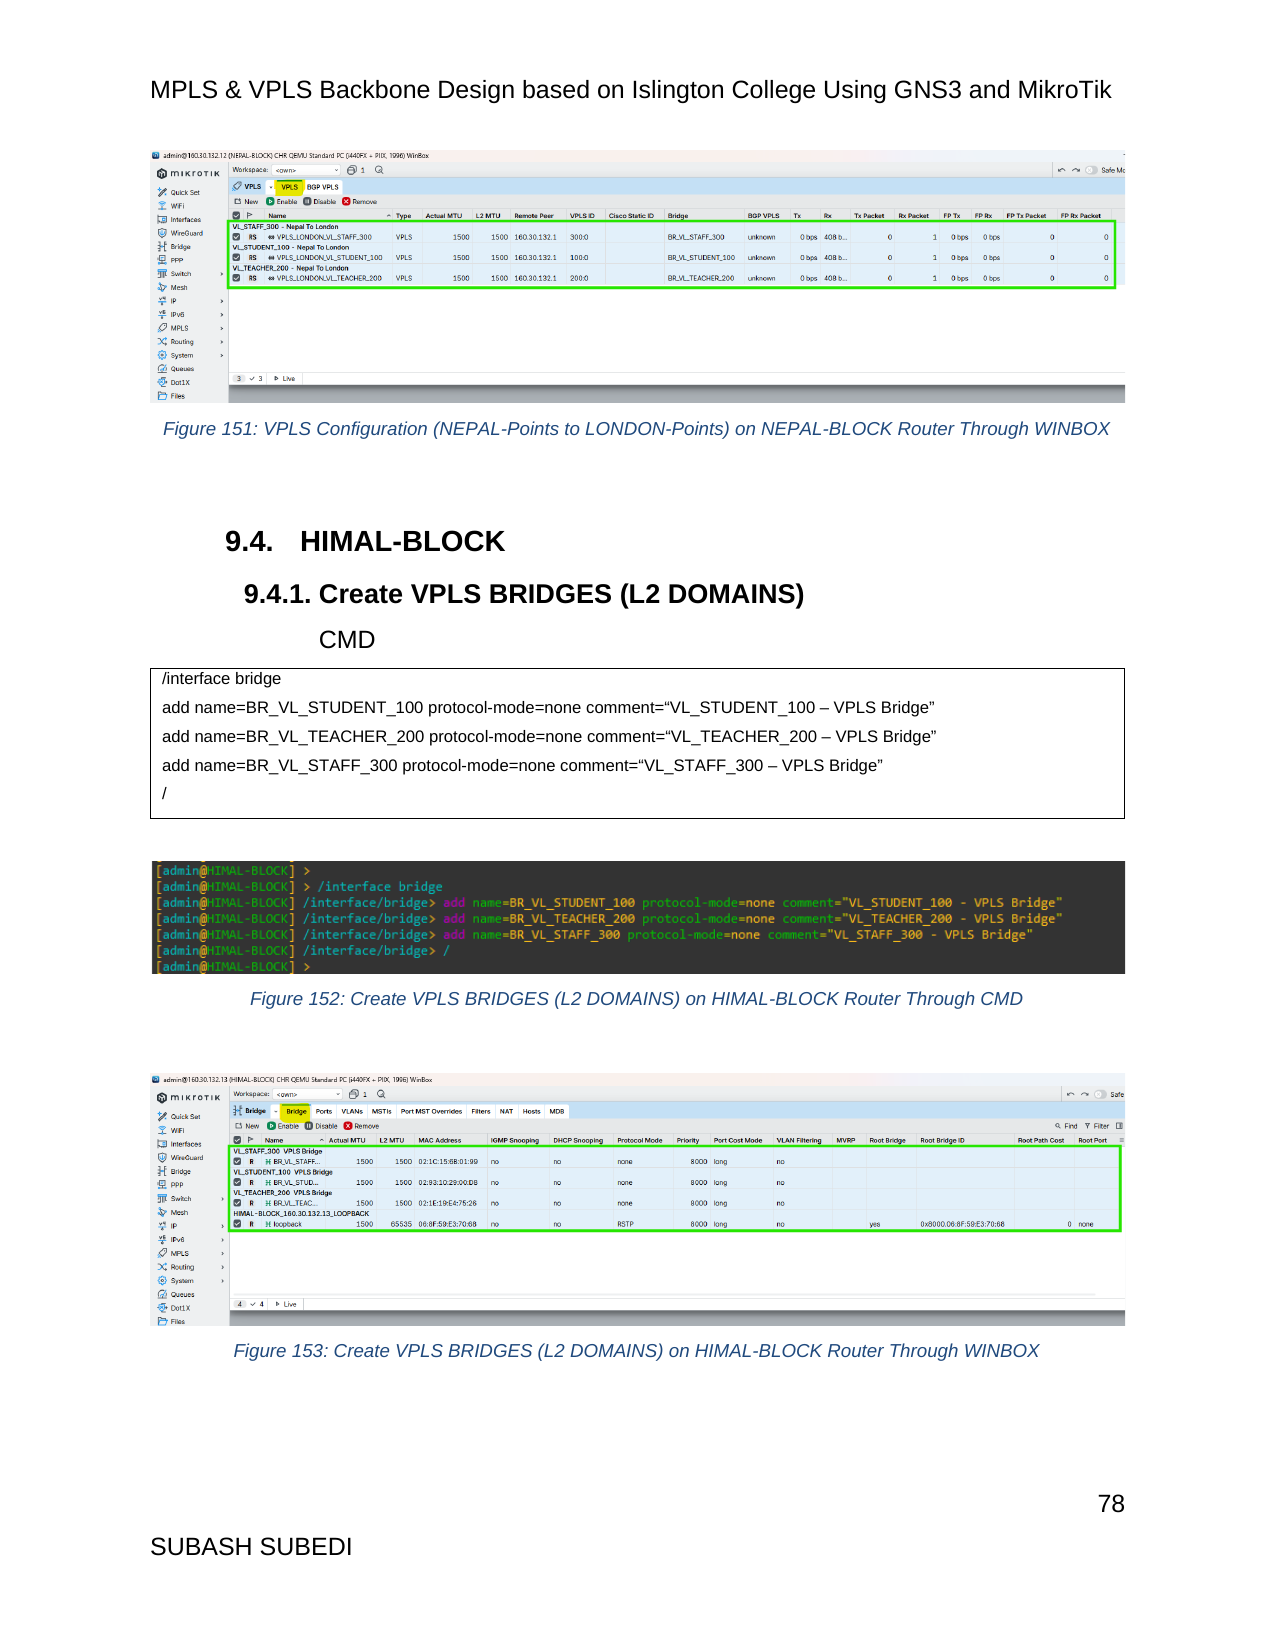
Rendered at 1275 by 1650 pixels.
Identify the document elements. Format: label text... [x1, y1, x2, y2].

text CMD [319, 625, 1125, 654]
table_header /interface bridge add name=BR_VL_STUDENT_100 protocol-mode=none comment=“VL_STUDENT_100 – VPLS Bridge” add name=BR_VL_TEACHER_200 protocol-mode=none comment=“VL_TEACHER_200 – VPLS Bridge” add name=BR_VL_STAFF_300 protocol-mode=none comment=“VL_STAFF_300 – VPLS Bridge” / [151, 669, 1124, 818]
subtitle HIMAL-BLOCK [225, 524, 1125, 557]
picture [150, 861, 1125, 974]
picture [150, 150, 1125, 403]
text Figure 151: VPLS Configuration (NEPAL-Points to LONDON-Points) on NEPAL-BLOCK Router Through WINBOX [150, 417, 1125, 439]
text Figure 152: Create VPLS BRIDGES (L2 DOMAINS) on HIMAL-BLOCK Router Through CMD [150, 988, 1125, 1009]
text Figure 153: Create VPLS BRIDGES (L2 DOMAINS) on HIMAL-BLOCK Router Through WINBOX [150, 1340, 1125, 1362]
subtitle Create VPLS BRIDGES (L2 DOMAINS) [244, 578, 1125, 609]
picture [150, 1073, 1125, 1326]
